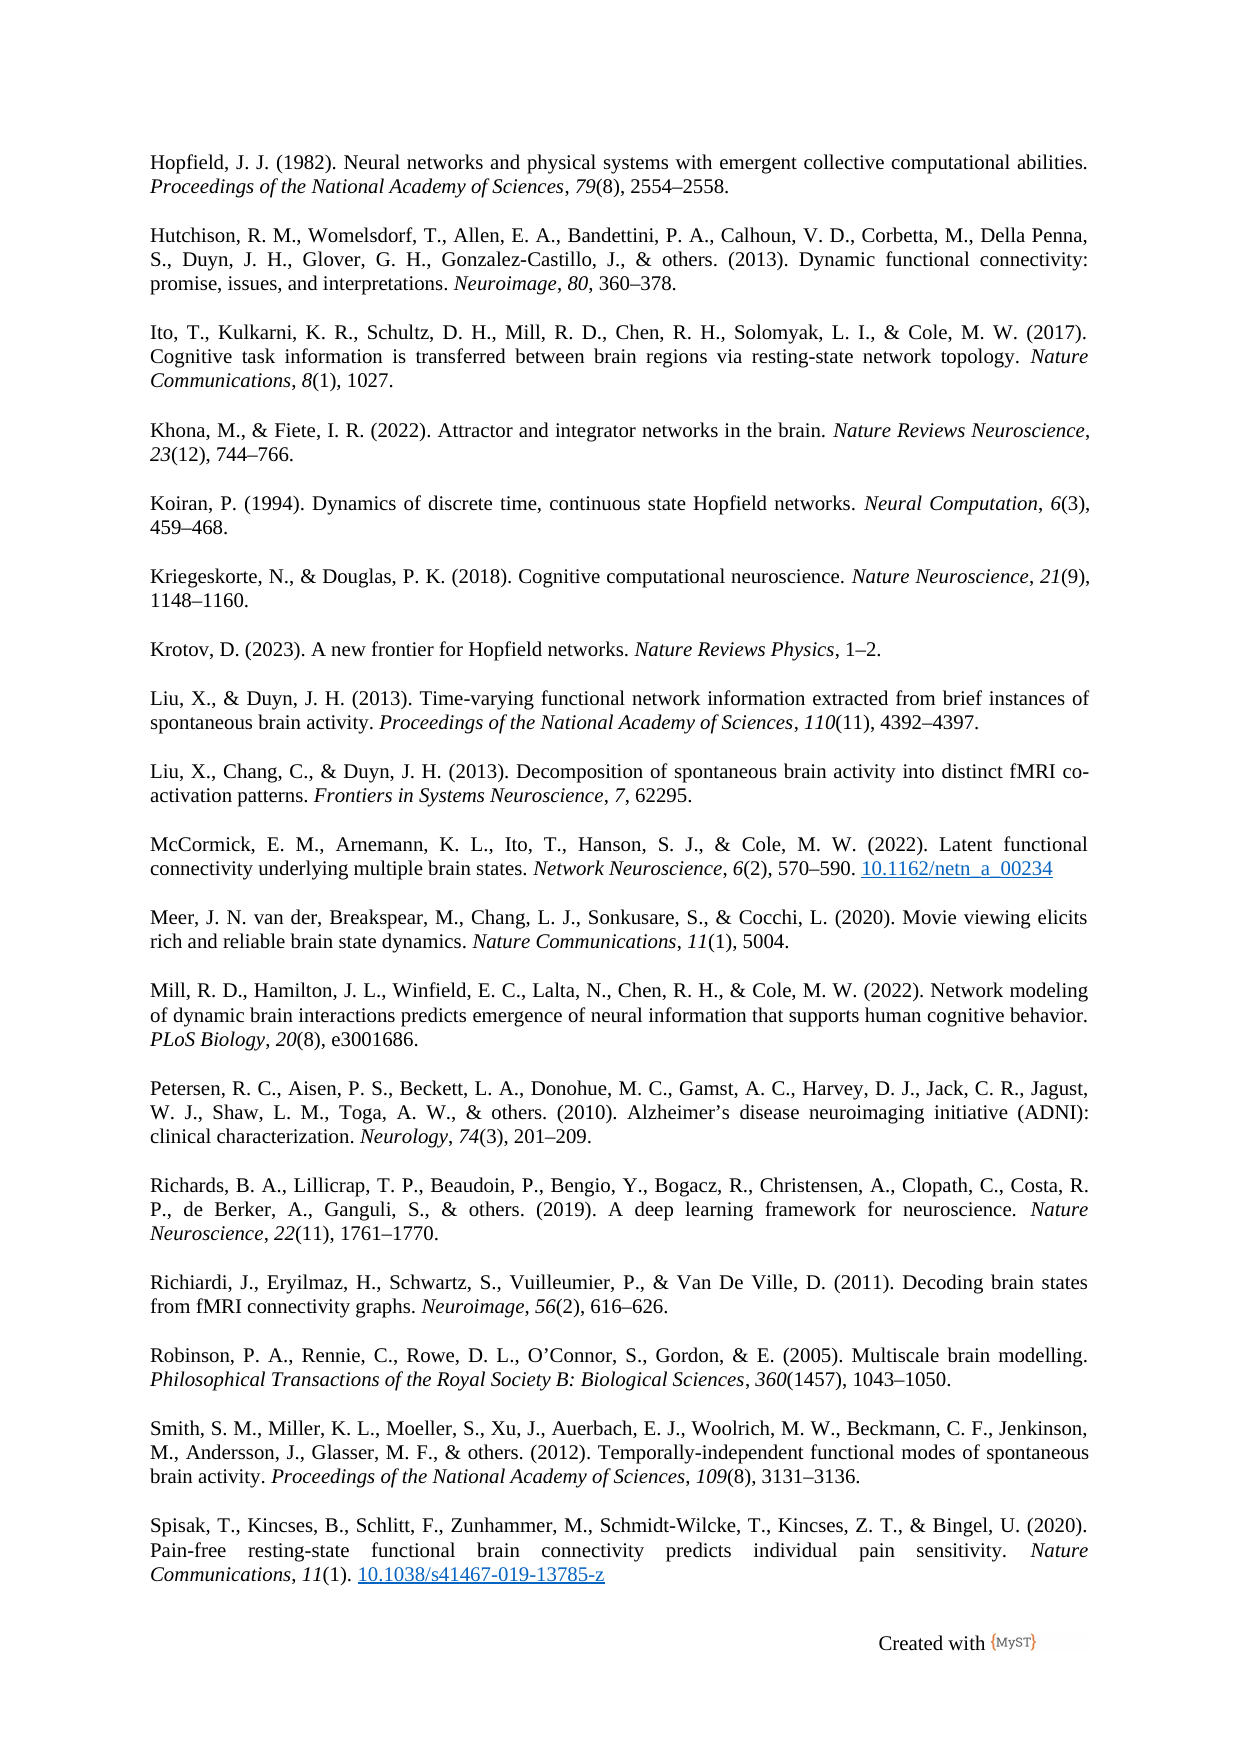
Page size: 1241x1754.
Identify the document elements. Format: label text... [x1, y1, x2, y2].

text Koiran, P. (1994). Dynamics of discrete time, continuous state Hopfield networks. Neural Computation, 6(3), 459–468. [150, 491, 1090, 539]
text Meer, J. N. van der, Breakspear, M., Chang, L. J., Sonkusare, S., & Cocchi, L. (2020). Movie viewing elicits rich and reliable brain state dynamics. Nature Communications, 11(1), 5004. [150, 905, 1090, 953]
text Hutchison, R. M., Womelsdorf, T., Allen, E. A., Bandettini, P. A., Calhoun, V. D., Corbetta, M., Della Penna, S., Duyn, J. H., Glover, G. H., Gonzalez-Castillo, J., & others. (2013). Dynamic functional connectivity: promise, issues, and interpretations. Neuroimage, 80, 360–378. [150, 223, 1090, 295]
text Khona, M., & Fiete, I. R. (2022). Attractor and integrator networks in the brain. Nature Reviews Neuroscience, 23(12), 744–766. [150, 417, 1090, 466]
text Krotov, D. (2023). A new frontier for Hopfield networks. Nature Reviews Physics, 1–2. [150, 637, 1090, 661]
text Richiardi, J., Eryilmaz, H., Schwartz, S., Vuilleumier, P., & Van De Ville, D. (2011). Decoding brain states from fMRI connectivity graphs. Neuroimage, 56(2), 616–626. [150, 1270, 1090, 1318]
text Smith, S. M., Miller, K. L., Moeller, S., Xu, J., Auerbach, E. J., Woolrich, M. W., Beckmann, C. F., Jenkinson, M., Andersson, J., Glasser, M. F., & others. (2012). Temporally-independent functional modes of spontaneous brain activity. Proceedings of the National Academy of Sciences, 109(8), 3131–3136. [150, 1416, 1090, 1488]
picture [990, 1633, 1091, 1651]
text McCormick, E. M., Arnemann, K. L., Ito, T., Hanson, S. J., & Cole, M. W. (2022). Latent functional connectivity underlying multiple brain states. Network Neuroscience, 6(2), 570–590. 10.1162/netn_a_00234 [150, 832, 1090, 880]
text Kriegeskorte, N., & Douglas, P. K. (2018). Cognitive computational neuroscience. Nature Neuroscience, 21(9), 1148–1160. [150, 564, 1090, 612]
text Robinson, P. A., Rennie, C., Rowe, D. L., O’Connor, S., Gordon, & E. (2005). Multiscale brain modelling. Philosophical Transactions of the Royal Society B: Biological Sciences, 360(1457), 1043–1050. [150, 1343, 1090, 1391]
text Liu, X., Chang, C., & Duyn, J. H. (2013). Decomposition of spontaneous brain activity into distinct fMRI co-activation patterns. Frontiers in Systems Neuroscience, 7, 62295. [150, 759, 1090, 807]
text Petersen, R. C., Aisen, P. S., Beckett, L. A., Donohue, M. C., Gamst, A. C., Harvey, D. J., Jack, C. R., Jagust, W. J., Shaw, L. M., Toga, A. W., & others. (2010). Alzheimer’s disease neuroimaging initiative (ADNI): clinical characterization. Neurology, 74(3), 201–209. [150, 1076, 1090, 1148]
text Hopfield, J. J. (1982). Neural networks and physical systems with emergent collective computational abilities. Proceedings of the National Academy of Sciences, 79(8), 2554–2558. [150, 150, 1090, 198]
text Spisak, T., Kincses, B., Schlitt, F., Zunhammer, M., Schmidt-Wilcke, T., Kincses, Z. T., & Bingel, U. (2020). Pain-free resting-state functional brain connectivity predicts individual pain sensitivity. Nature Communications, 11(1). 10.1038/s41467-019-13785-z [150, 1513, 1090, 1586]
text Liu, X., & Duyn, J. H. (2013). Time-varying functional network information extracted from brief instances of spontaneous brain activity. Proceedings of the National Academy of Sciences, 110(11), 4392–4397. [150, 686, 1090, 734]
text Richards, B. A., Lillicrap, T. P., Beaudoin, P., Bengio, Y., Bogacz, R., Christensen, A., Clopath, C., Costa, R. P., de Berker, A., Ganguli, S., & others. (2019). A deep learning framework for neuroscience. Nature Neuroscience, 22(11), 1761–1770. [150, 1173, 1090, 1245]
text Ito, T., Kulkarni, K. R., Schultz, D. H., Mill, R. D., Chen, R. H., Solomyak, L. I., & Cole, M. W. (2017). Cognitive task information is transferred between brain regions via resting-state network topology. Nature Communications, 8(1), 1027. [150, 320, 1090, 392]
text Mill, R. D., Hamilton, J. L., Winfield, E. C., Lalta, N., Chen, R. H., & Cole, M. W. (2022). Network modeling of dynamic brain interactions predicts emergence of neural information that supports human cognitive behavior. PLoS Biology, 20(8), e3001686. [150, 978, 1090, 1051]
